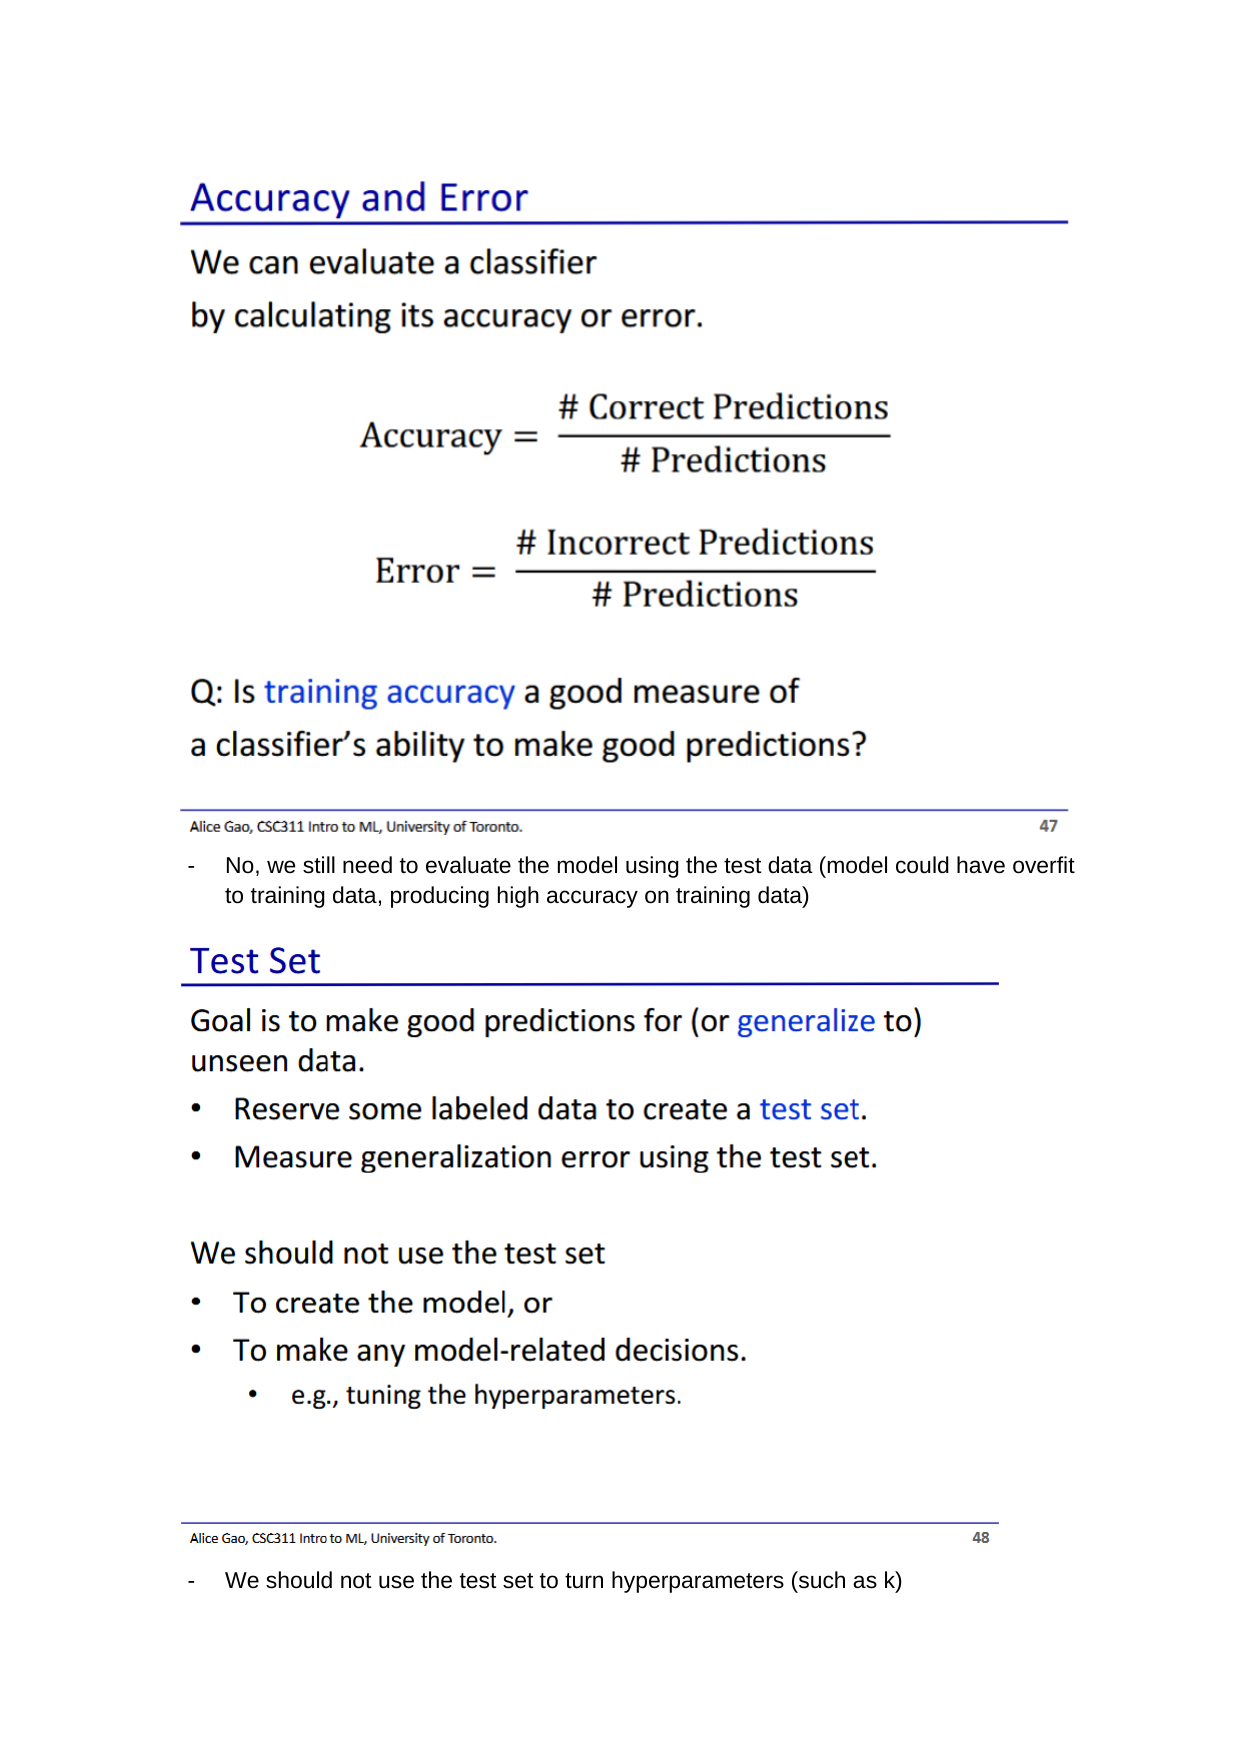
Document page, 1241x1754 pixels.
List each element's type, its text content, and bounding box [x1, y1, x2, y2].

picture [150, 150, 1091, 848]
list No, we still need to evaluate the model using the test data (model could have overfit to training data, producing high accuracy on training data) [187, 852, 1090, 908]
list We should not use the test set to turn hyperparameters (such as k) [187, 1567, 1090, 1593]
picture [150, 912, 1031, 1563]
